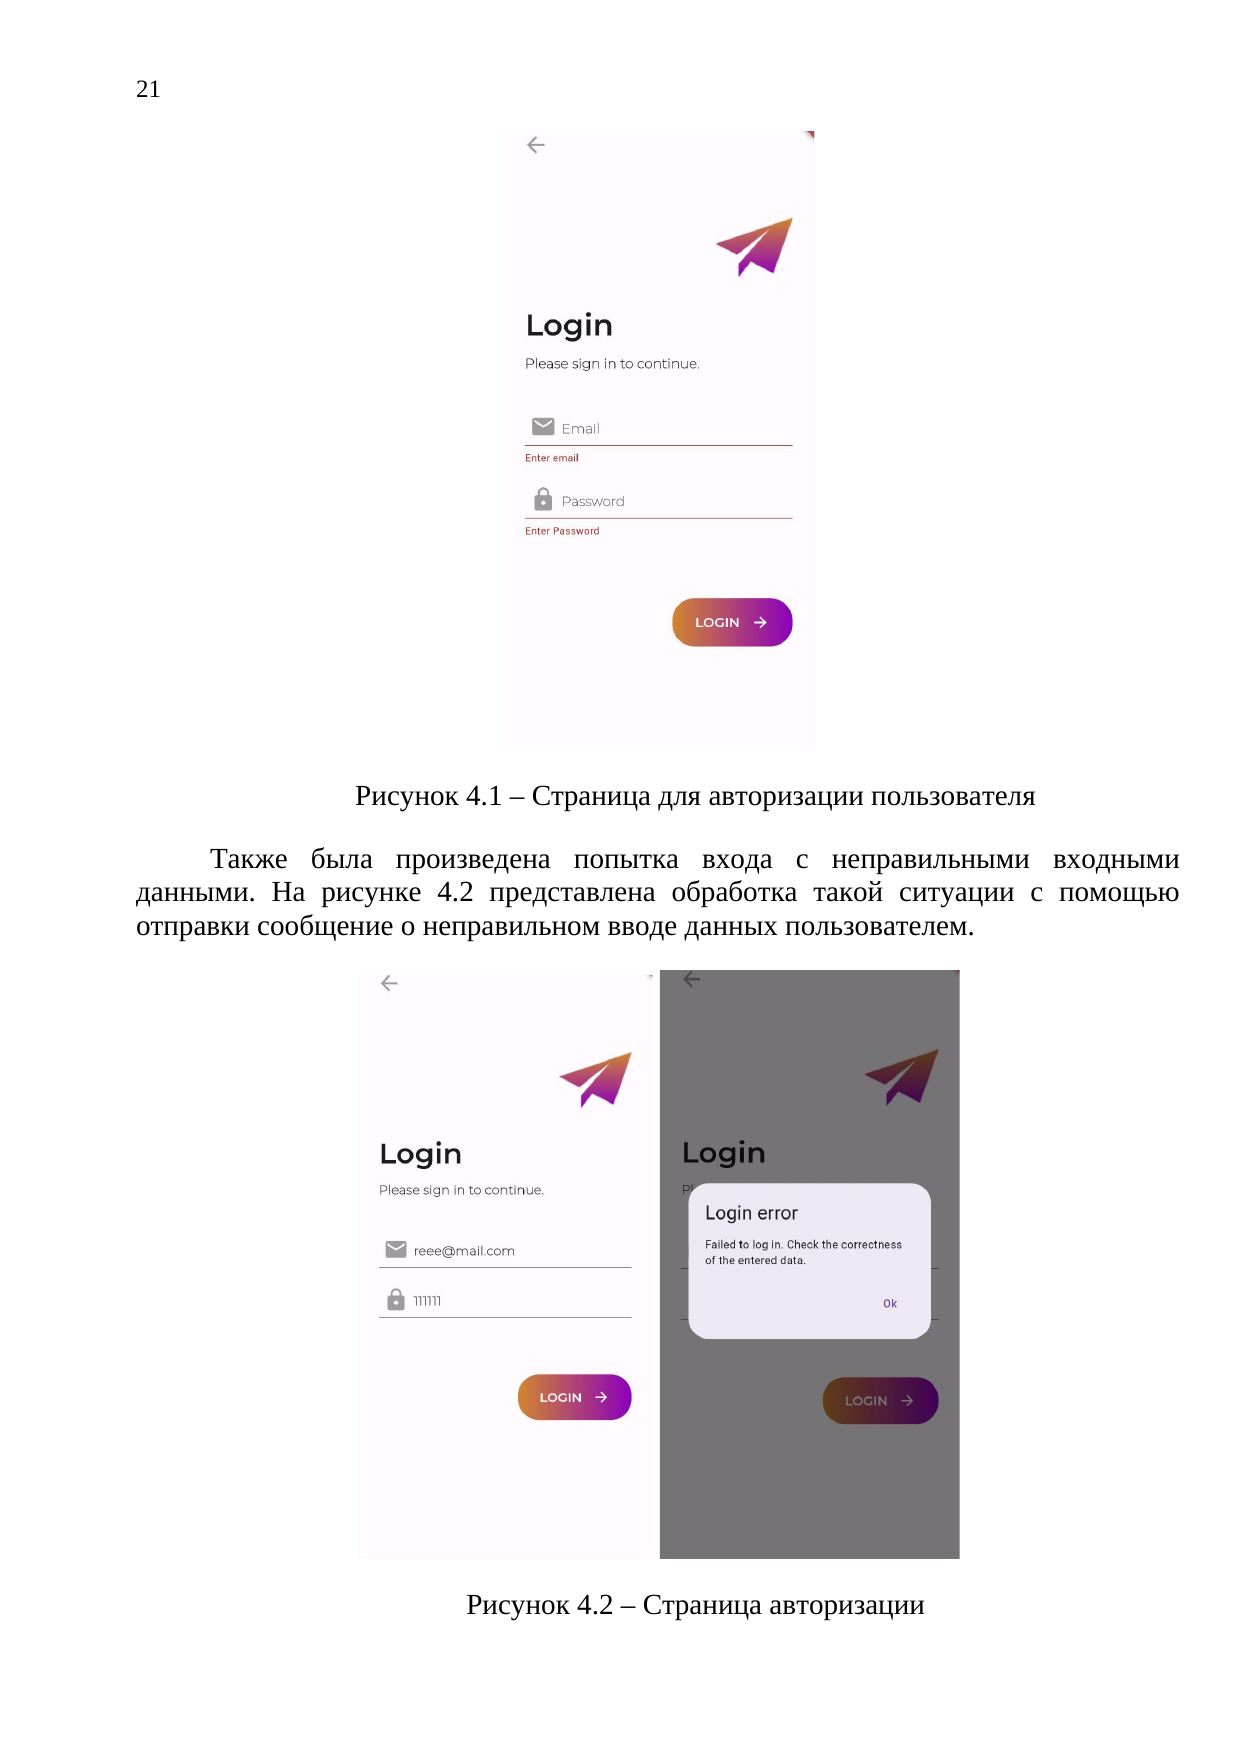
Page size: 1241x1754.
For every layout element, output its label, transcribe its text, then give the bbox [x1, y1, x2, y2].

picture [659, 970, 960, 1559]
picture [357, 975, 653, 1559]
text Рисунок 4.2 – Страница авторизации [136, 1587, 1181, 1621]
text Также была произведена попытка входа с неправильными входными данными. На рисунке 4.2 представлена обработка такой ситуации с помощью отправки сообщение о неправильном вводе данных пользователем. [136, 841, 1181, 941]
picture [502, 131, 815, 749]
text Рисунок 4.1 – Страница для авторизации пользователя [136, 778, 1181, 812]
